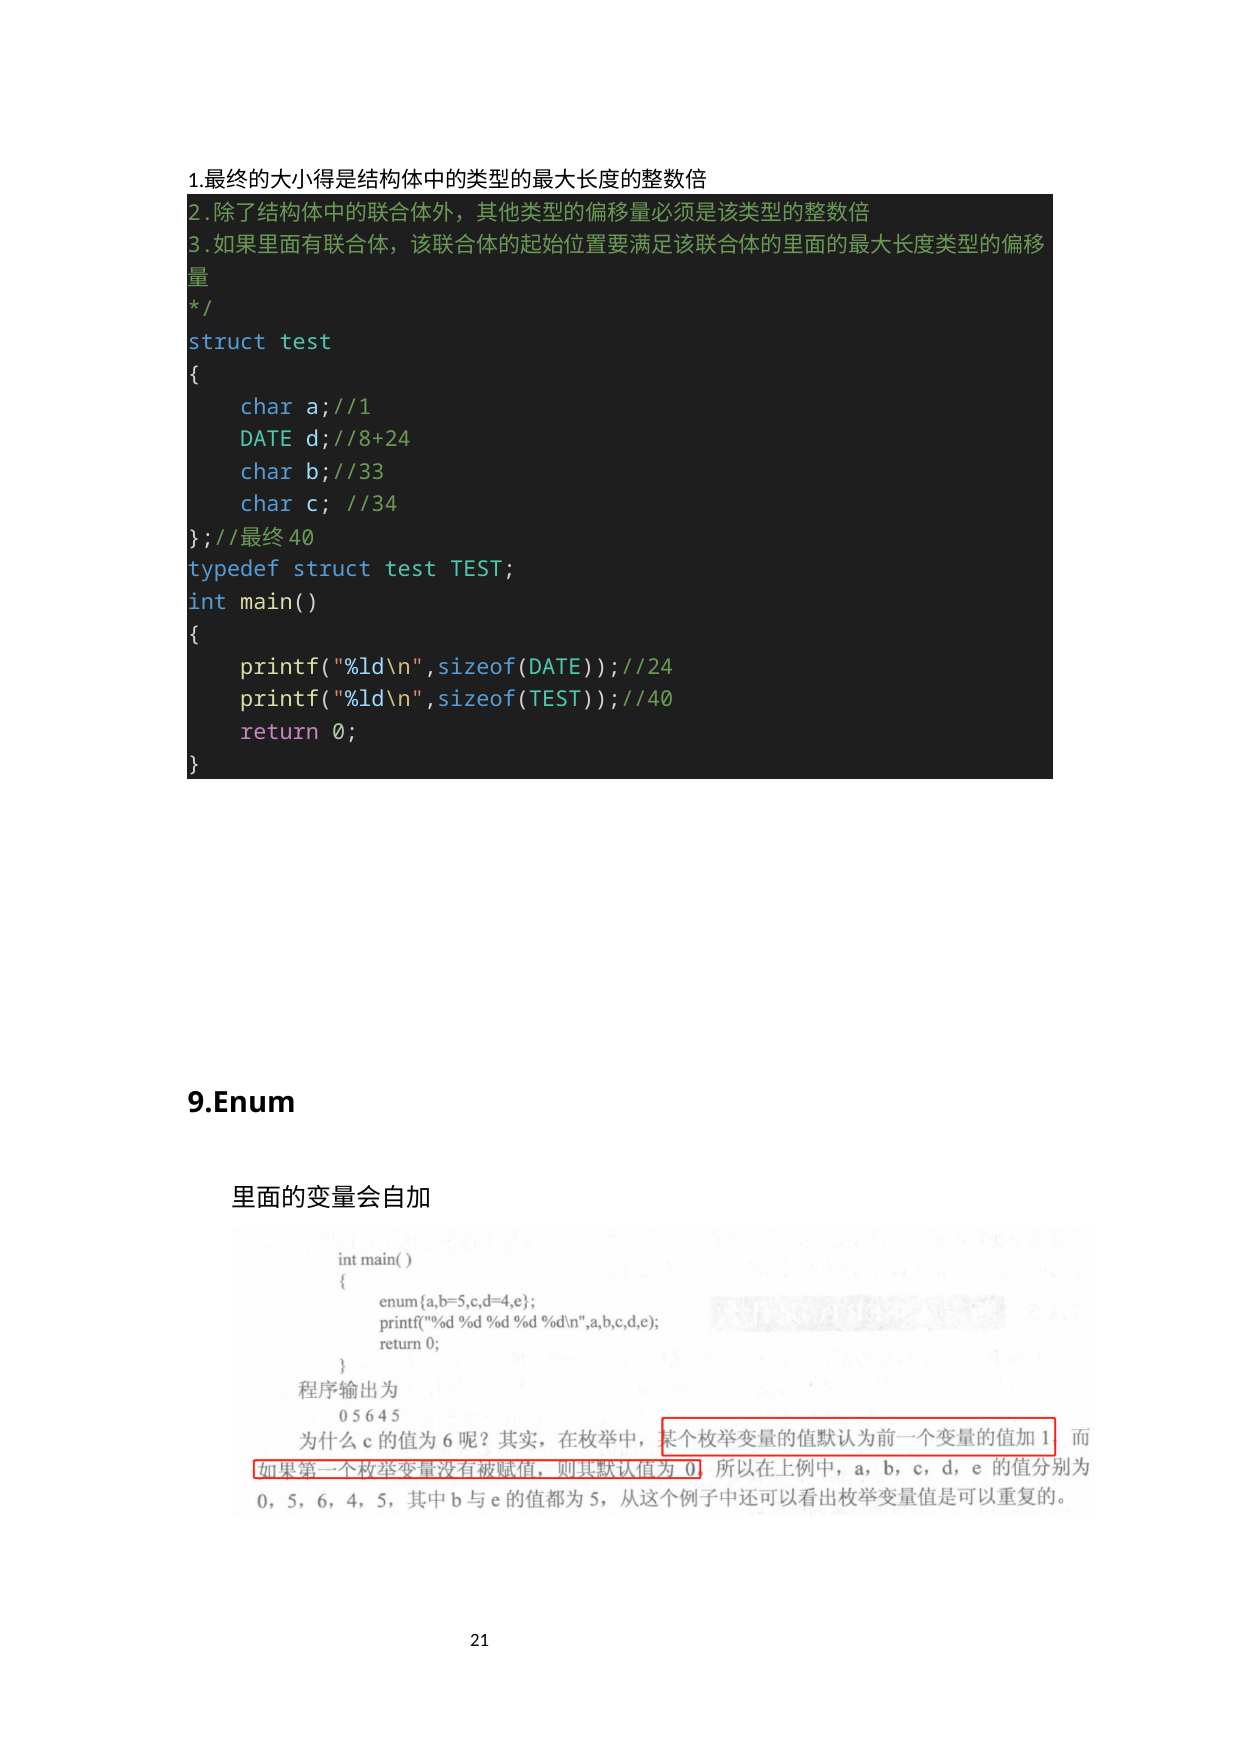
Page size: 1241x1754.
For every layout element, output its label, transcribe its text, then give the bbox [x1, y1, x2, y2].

text typedef struct test TEST; [187, 552, 1053, 584]
text char b;//33 [187, 454, 1053, 487]
subtitle 9.Enum [187, 1069, 1053, 1134]
text printf("%ld\n",sizeof(TEST));//40 [187, 682, 1053, 714]
text printf("%ld\n",sizeof(DATE));//24 [187, 649, 1053, 682]
text 里面的变量会自加 [187, 1163, 1053, 1228]
text { [187, 617, 1053, 649]
text */ [187, 292, 1053, 324]
text 3.如果里面有联合体，该联合体的起始位置要满足该联合体的里面的最大长度类型的偏移量 [187, 227, 1053, 292]
text char a;//1 [187, 389, 1053, 422]
text { [187, 357, 1053, 389]
text } [187, 747, 1053, 779]
text return 0; [187, 714, 1053, 747]
text DATE d;//8+24 [187, 422, 1053, 454]
picture [231, 1227, 1095, 1516]
text struct test [187, 324, 1053, 357]
text 1.最终的大小得是结构体中的类型的最大长度的整数倍 [187, 162, 1053, 194]
text char c; //34 [187, 487, 1053, 519]
text int main() [187, 584, 1053, 617]
text };//最终40 [187, 519, 1053, 552]
text 2.除了结构体中的联合体外，其他类型的偏移量必须是该类型的整数倍 [187, 194, 1053, 227]
